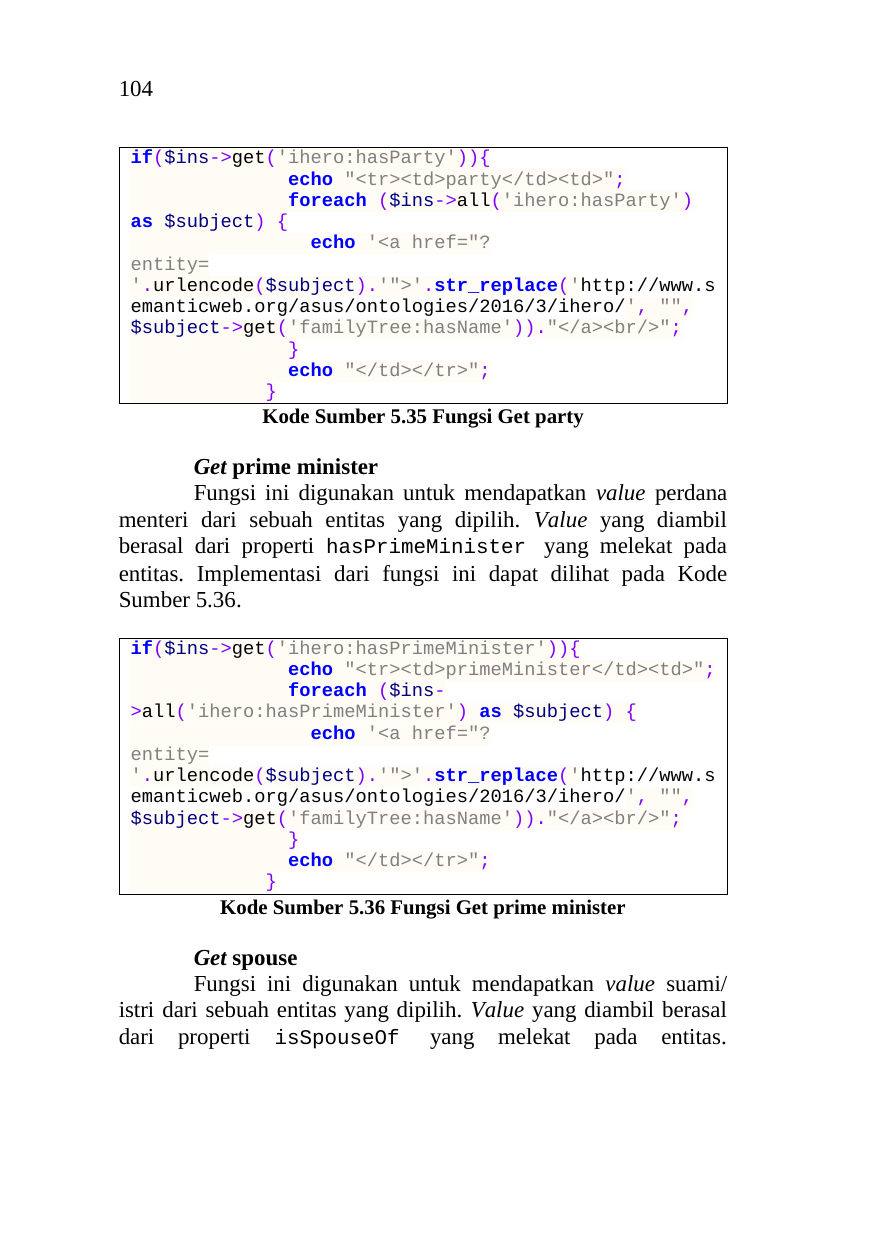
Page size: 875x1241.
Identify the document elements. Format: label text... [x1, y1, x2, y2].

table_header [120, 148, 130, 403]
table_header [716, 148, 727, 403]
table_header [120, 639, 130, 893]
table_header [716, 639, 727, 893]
text Get prime minister [118, 453, 727, 479]
text Get spouse [118, 944, 727, 970]
